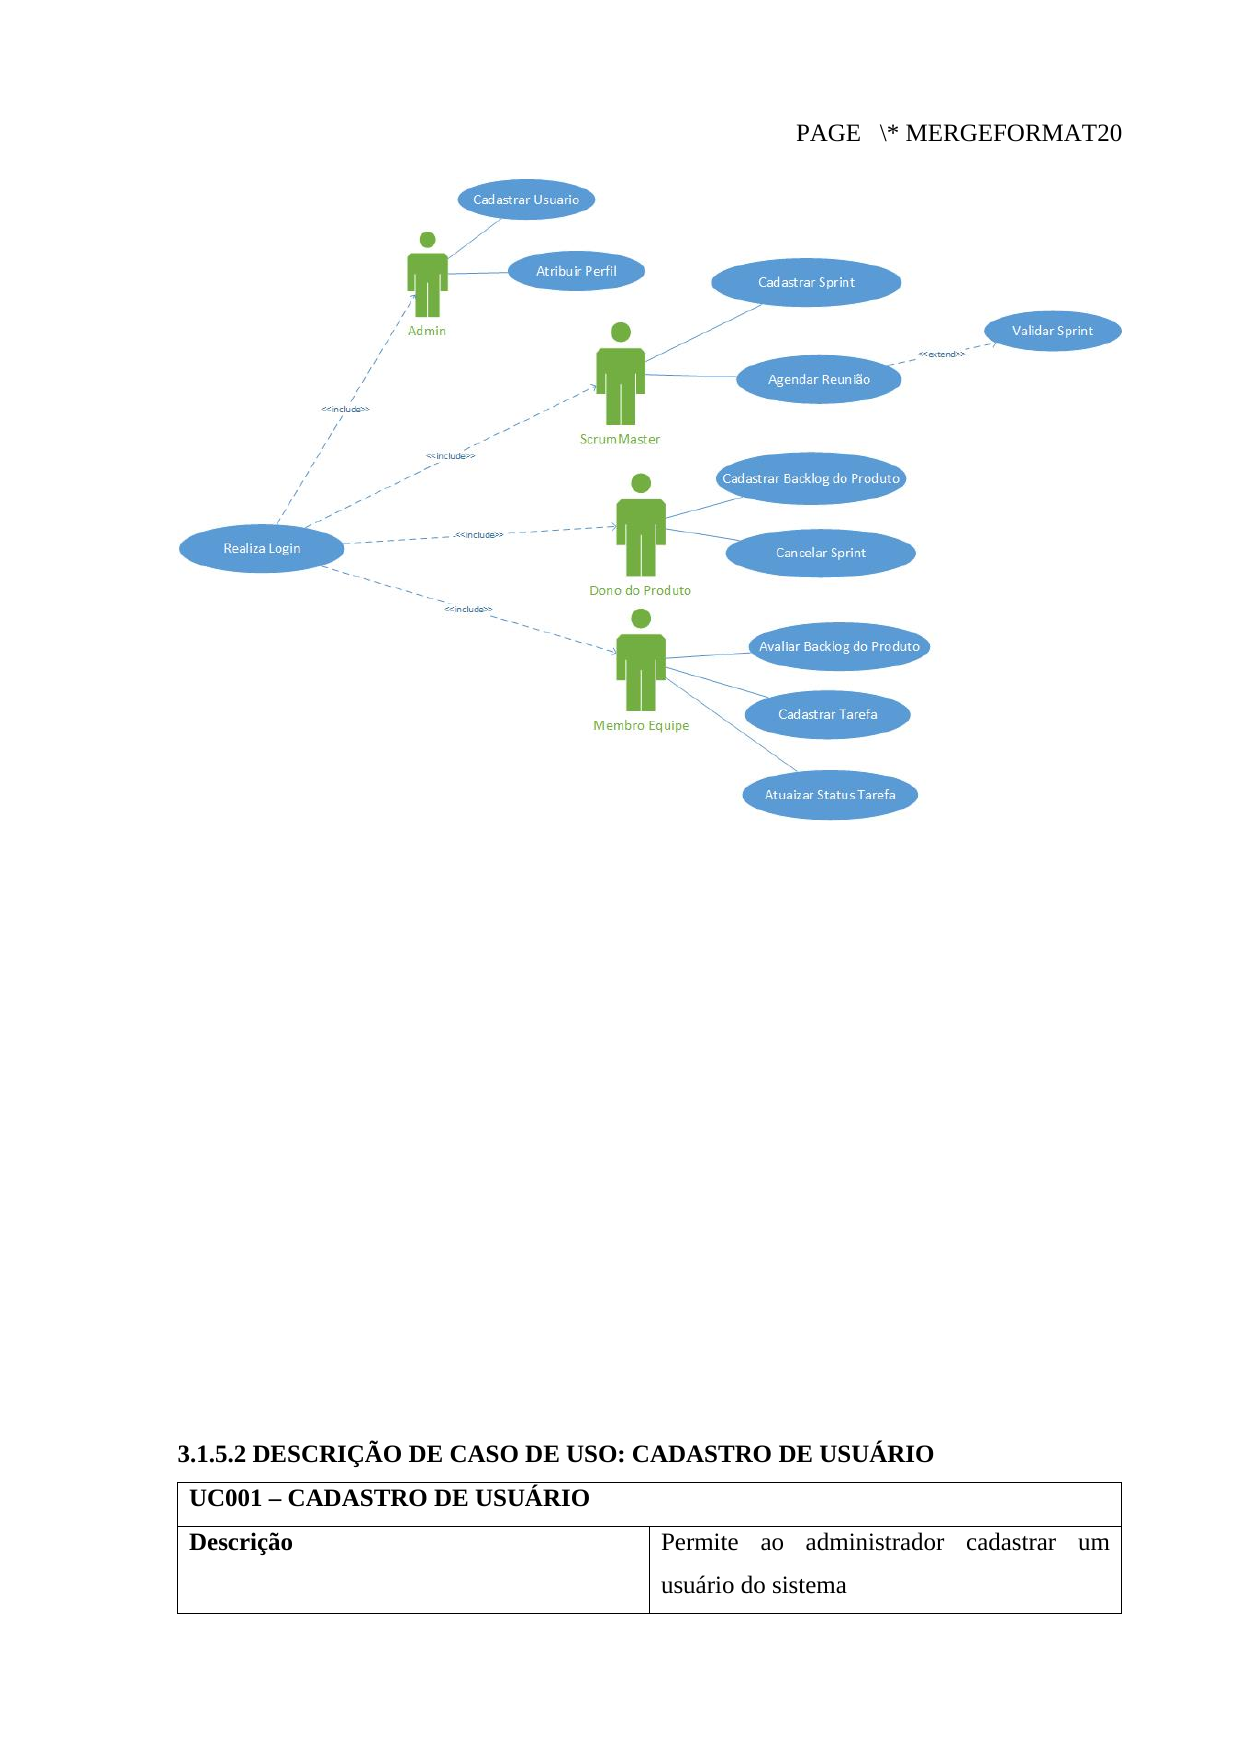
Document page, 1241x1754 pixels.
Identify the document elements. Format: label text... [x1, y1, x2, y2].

table_cell Descrição [178, 1527, 649, 1613]
table_cell Permite ao administrador cadastrar um usuário do sistema [650, 1527, 1121, 1613]
picture [177, 177, 1123, 821]
subtitle DESCRIÇÃO DE CASO DE USO: CADASTRO DE USUÁRIO [177, 1439, 1122, 1467]
table_header UC001 – CADASTRO DE USUÁRIO [178, 1483, 1121, 1526]
